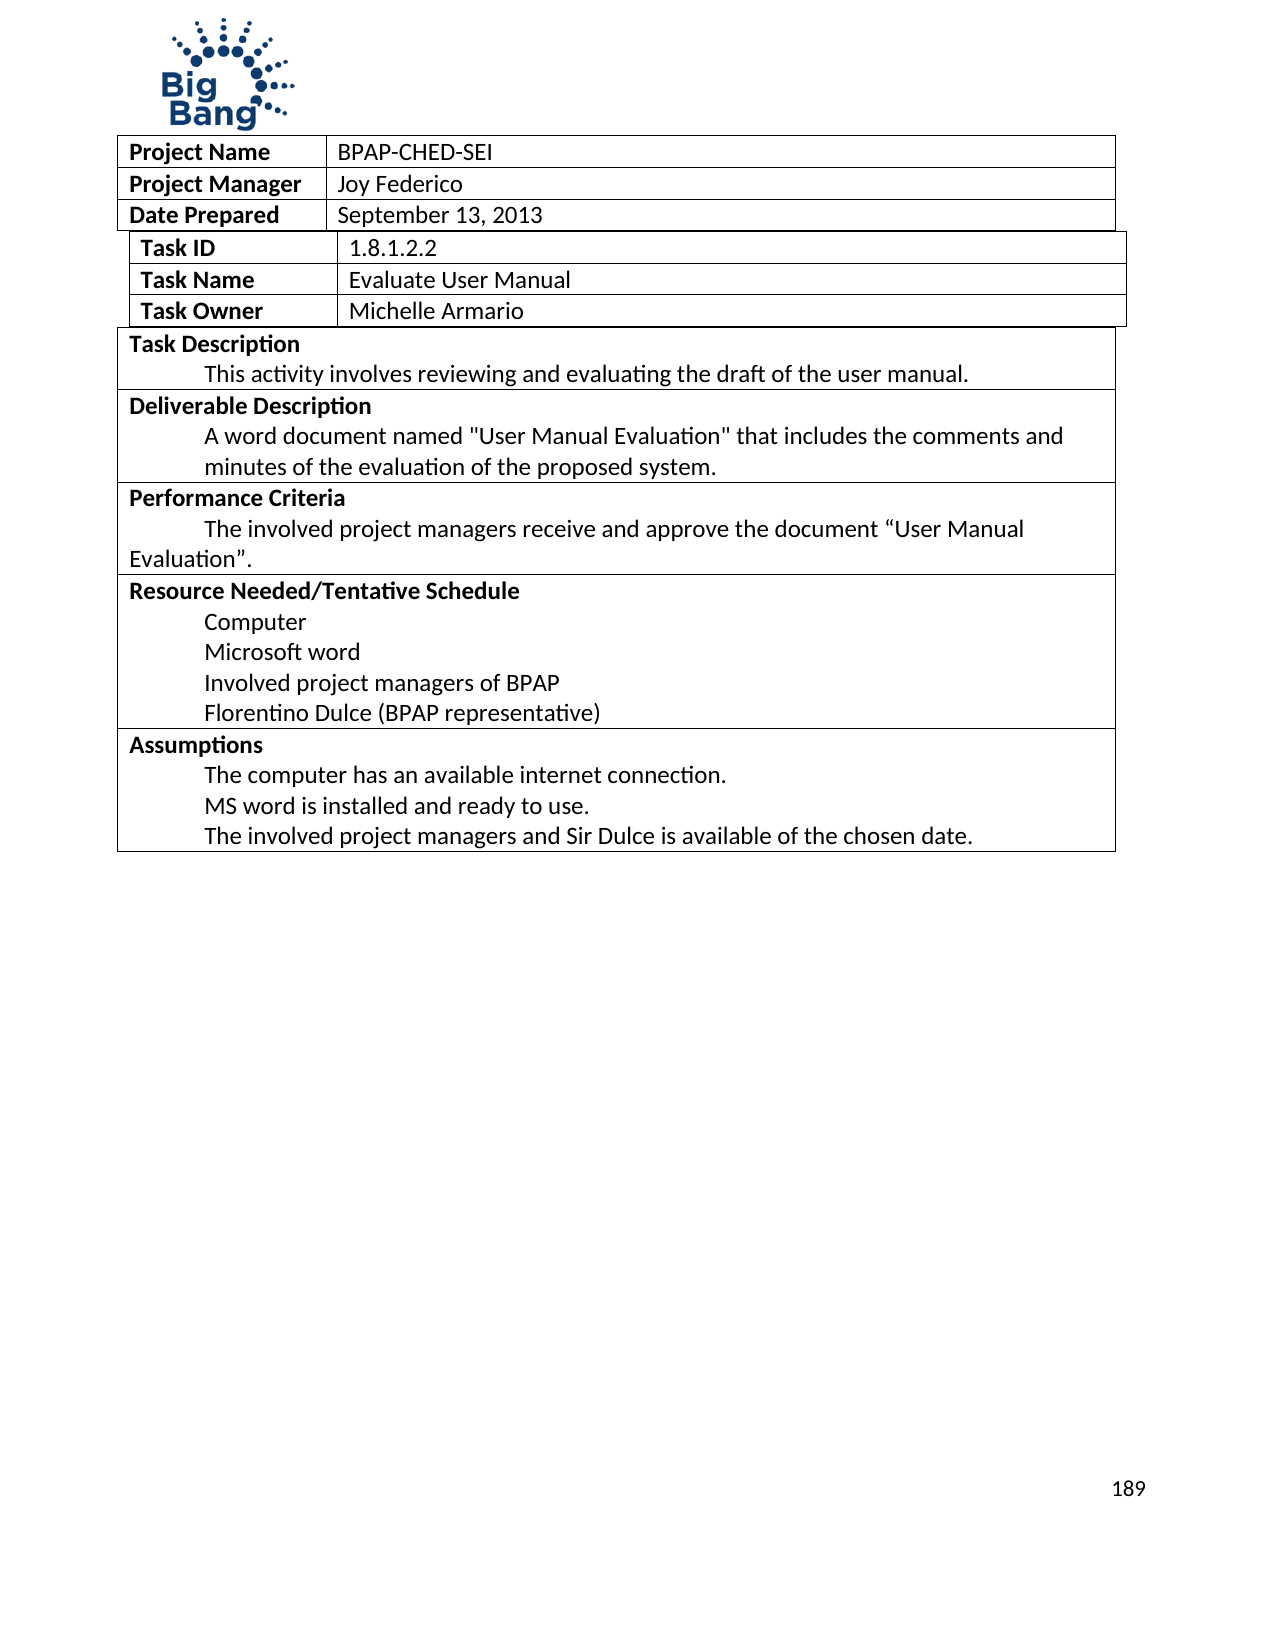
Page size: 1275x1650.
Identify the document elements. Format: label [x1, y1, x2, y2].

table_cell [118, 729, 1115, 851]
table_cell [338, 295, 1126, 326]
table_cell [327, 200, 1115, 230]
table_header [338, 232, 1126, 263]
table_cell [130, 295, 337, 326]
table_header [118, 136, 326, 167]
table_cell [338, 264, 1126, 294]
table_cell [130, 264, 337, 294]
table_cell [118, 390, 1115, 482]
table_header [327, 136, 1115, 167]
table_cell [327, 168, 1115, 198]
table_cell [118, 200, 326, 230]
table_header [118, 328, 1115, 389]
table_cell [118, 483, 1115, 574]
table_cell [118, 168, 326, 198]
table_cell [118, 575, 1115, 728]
picture [147, 11, 302, 135]
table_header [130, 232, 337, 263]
